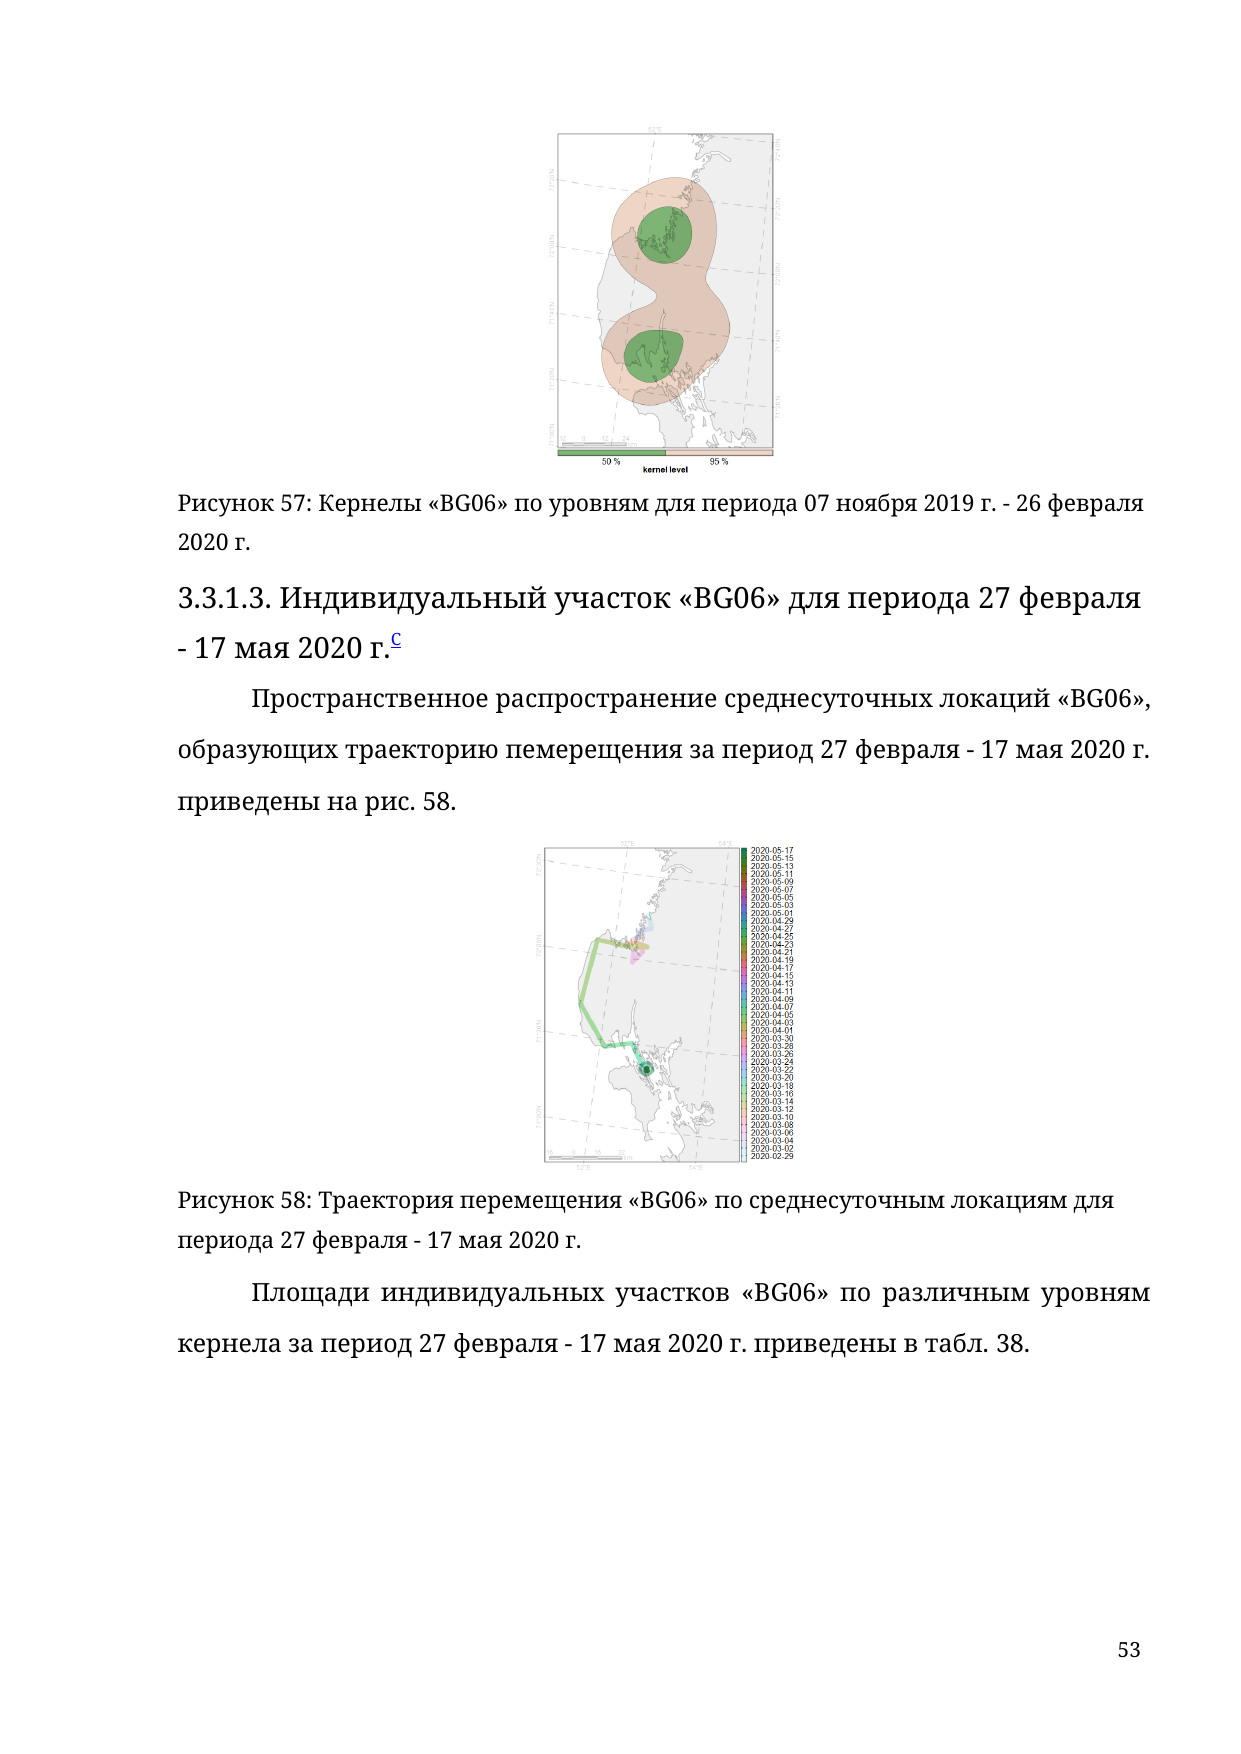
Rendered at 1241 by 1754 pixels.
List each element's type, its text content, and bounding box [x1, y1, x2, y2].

text Пространственное распространение среднесуточных локаций «BG06», образующих траекторию пемерещения за период 27 февраля - 17 мая 2020 г. приведены на рис. 58. [177, 681, 1152, 817]
picture [546, 124, 783, 475]
subtitle Индивидуальный участок «BG06» для периода 27 февраля - 17 мая 2020 г.C [177, 578, 1152, 667]
text Рисунок 58: Траектория перемещения «BG06» по среднесуточным локациям для периода 27 февраля - 17 мая 2020 г. [177, 1184, 1152, 1255]
text Площади индивидуальных участков «BG06» по различным уровням кернела за период 27 февраля - 17 мая 2020 г. приведены в табл. 38. [177, 1275, 1152, 1360]
text Рисунок 57: Кернелы «BG06» по уровням для периода 07 ноября 2019 г. - 26 февраля 2020 г. [177, 487, 1152, 557]
picture [533, 838, 796, 1172]
